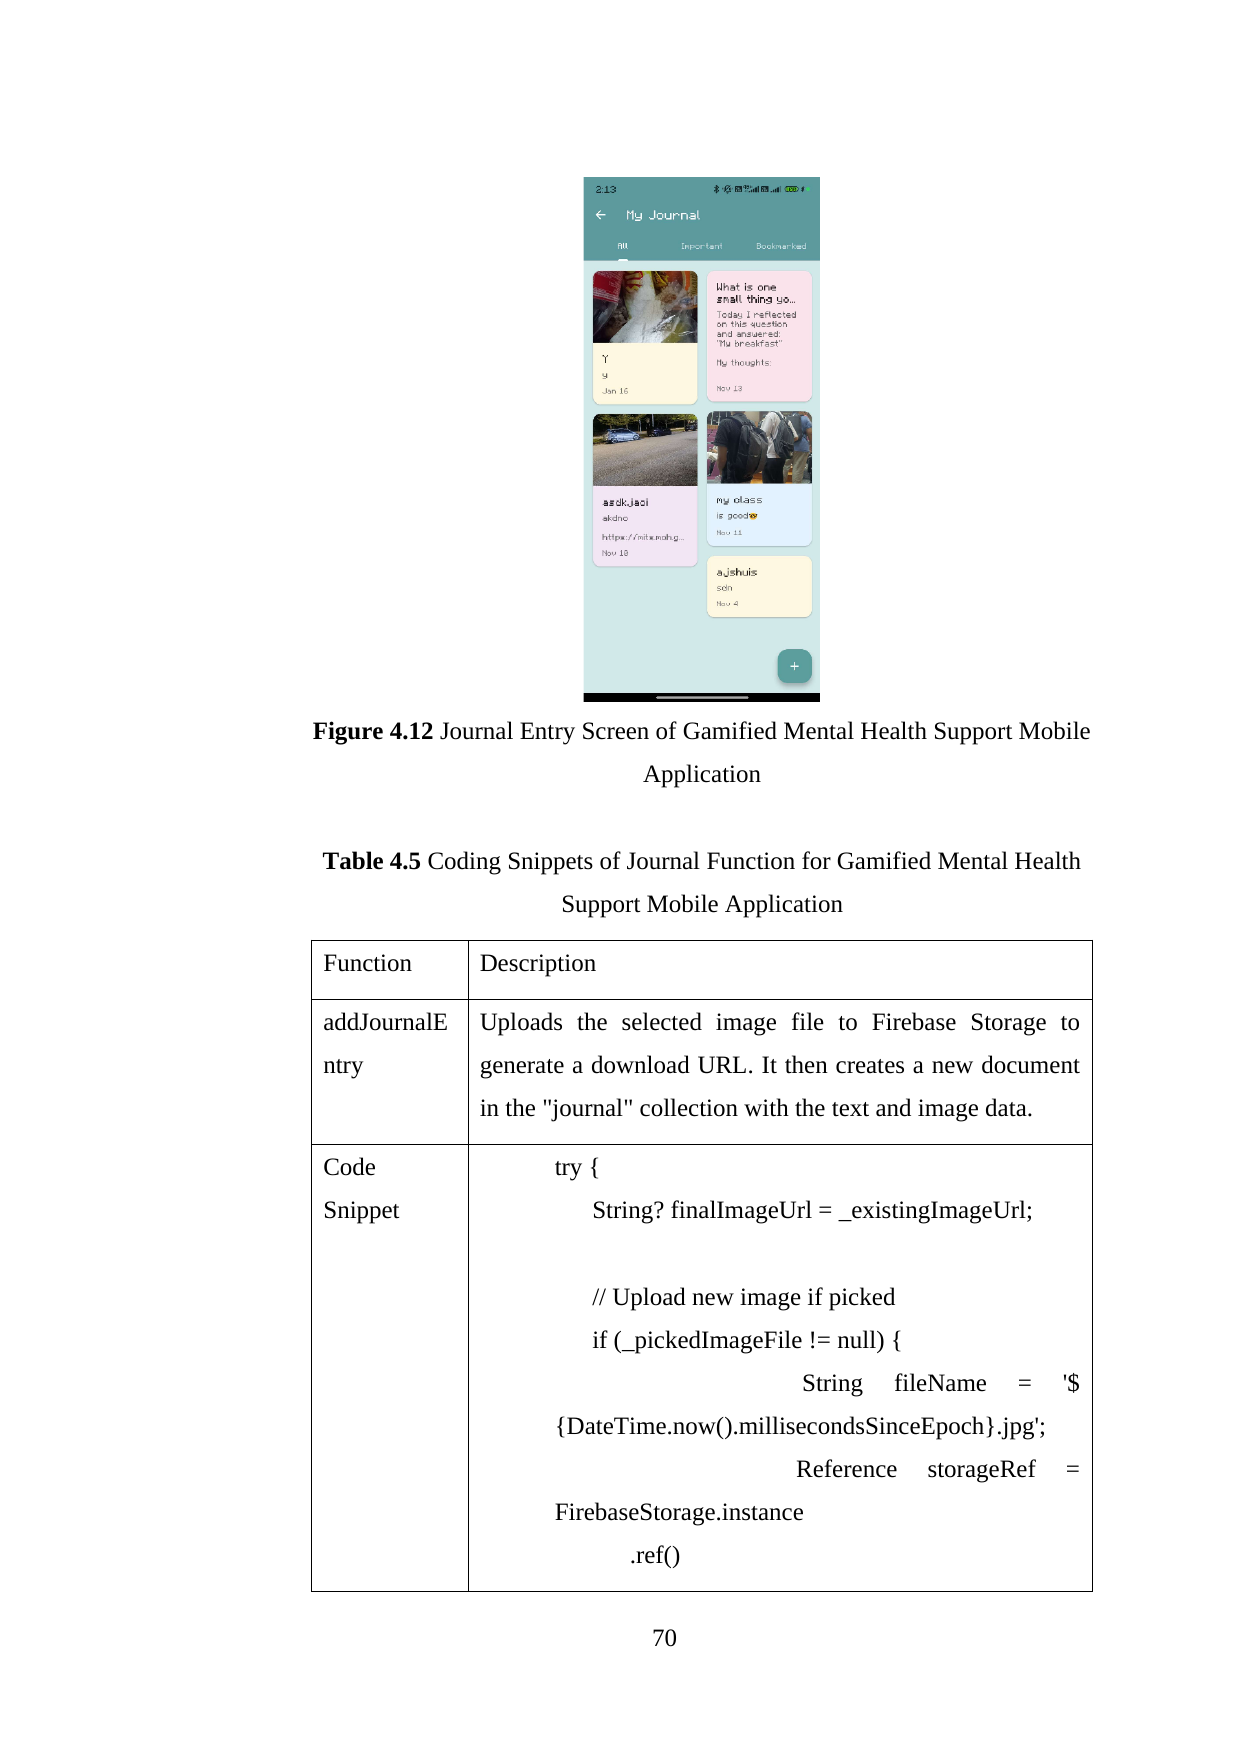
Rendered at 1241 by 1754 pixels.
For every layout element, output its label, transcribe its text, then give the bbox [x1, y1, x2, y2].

table_header Function [312, 941, 468, 999]
picture [583, 177, 820, 702]
list Table 4.5 Coding Snippets of Journal Function for Gamified Mental Health Support Mobile Application [311, 846, 1092, 918]
table_header Description [469, 941, 1092, 999]
table_cell Code Snippet [312, 1145, 468, 1591]
table_cell addJournalEntry [312, 1000, 468, 1144]
table_cell Uploads the selected image file to Firebase Storage to generate a download URL. It then creates a new document in the "journal" collection with the text and image data. [469, 1000, 1092, 1144]
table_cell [469, 1145, 1092, 1591]
list Figure 4.12 Journal Entry Screen of Gamified Mental Health Support Mobile Application [311, 716, 1092, 788]
